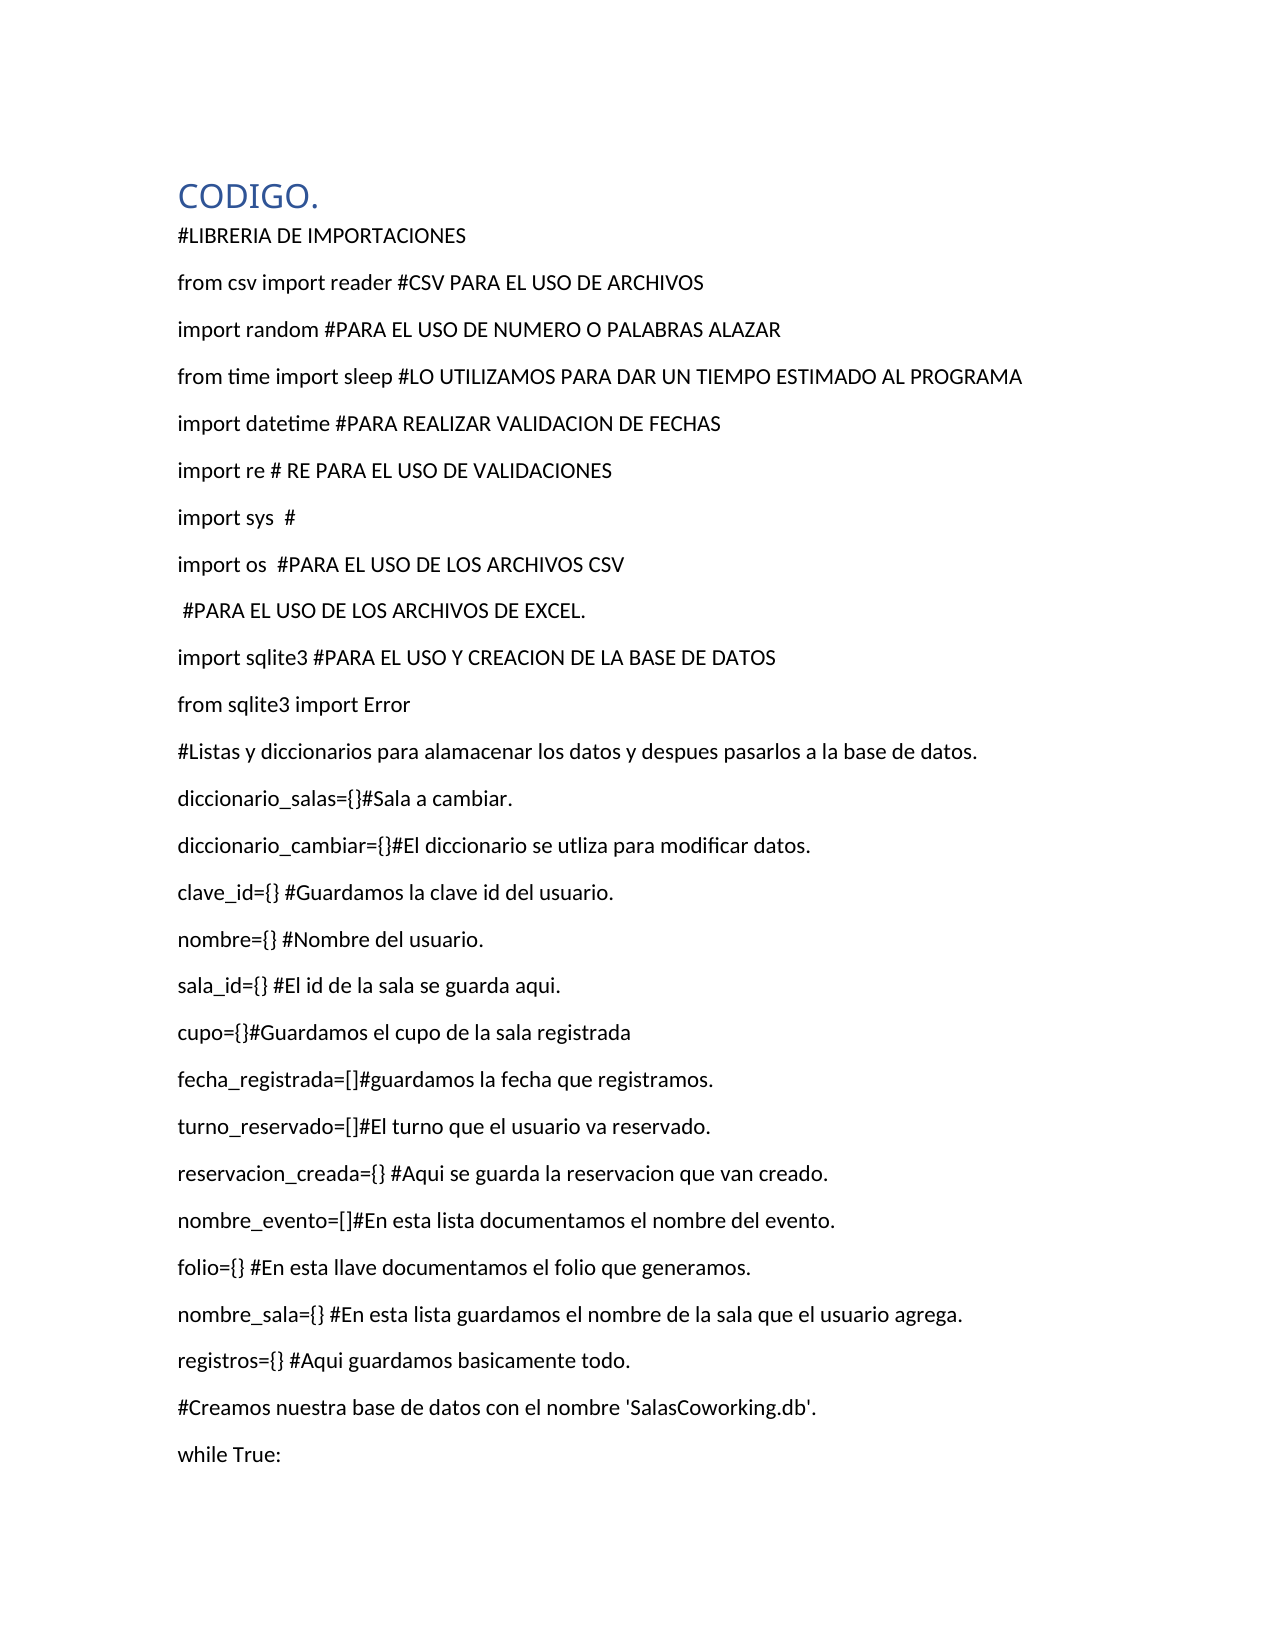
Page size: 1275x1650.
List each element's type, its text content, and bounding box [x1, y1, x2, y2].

text diccionario_salas={}#Sala a cambiar. [177, 784, 1098, 812]
text fecha_registrada=[]#guardamos la fecha que registramos. [177, 1065, 1098, 1093]
text while True: [177, 1440, 1098, 1468]
text diccionario_cambiar={}#El diccionario se utliza para modificar datos. [177, 831, 1098, 859]
text import sqlite3 #PARA EL USO Y CREACION DE LA BASE DE DATOS [177, 643, 1098, 671]
text registros={} #Aqui guardamos basicamente todo. [177, 1347, 1098, 1374]
text turno_reservado=[]#El turno que el usuario va reservado. [177, 1112, 1098, 1140]
text import re # RE PARA EL USO DE VALIDACIONES [177, 456, 1098, 484]
text clave_id={} #Guardamos la clave id del usuario. [177, 878, 1098, 906]
text #Listas y diccionarios para alamacenar los datos y despues pasarlos a la base de datos. [177, 737, 1098, 765]
text import random #PARA EL USO DE NUMERO O PALABRAS ALAZAR [177, 315, 1098, 343]
text import sys # [177, 503, 1098, 531]
text nombre_sala={} #En esta lista guardamos el nombre de la sala que el usuario agrega. [177, 1300, 1098, 1328]
text reservacion_creada={} #Aqui se guarda la reservacion que van creado. [177, 1159, 1098, 1187]
text from time import sleep #LO UTILIZAMOS PARA DAR UN TIEMPO ESTIMADO AL PROGRAMA [177, 362, 1098, 390]
text import os #PARA EL USO DE LOS ARCHIVOS CSV [177, 550, 1098, 578]
text #PARA EL USO DE LOS ARCHIVOS DE EXCEL. [177, 597, 1098, 624]
subtitle CODIGO. [177, 173, 1098, 218]
text #Creamos nuestra base de datos con el nombre 'SalasCoworking.db'. [177, 1393, 1098, 1421]
text from csv import reader #CSV PARA EL USO DE ARCHIVOS [177, 268, 1098, 296]
text #LIBRERIA DE IMPORTACIONES [177, 222, 1098, 249]
text import datetime #PARA REALIZAR VALIDACION DE FECHAS [177, 409, 1098, 437]
text sala_id={} #El id de la sala se guarda aqui. [177, 972, 1098, 999]
text cupo={}#Guardamos el cupo de la sala registrada [177, 1018, 1098, 1046]
text nombre_evento=[]#En esta lista documentamos el nombre del evento. [177, 1206, 1098, 1234]
text from sqlite3 import Error [177, 690, 1098, 718]
text nombre={} #Nombre del usuario. [177, 925, 1098, 953]
text folio={} #En esta llave documentamos el folio que generamos. [177, 1253, 1098, 1281]
